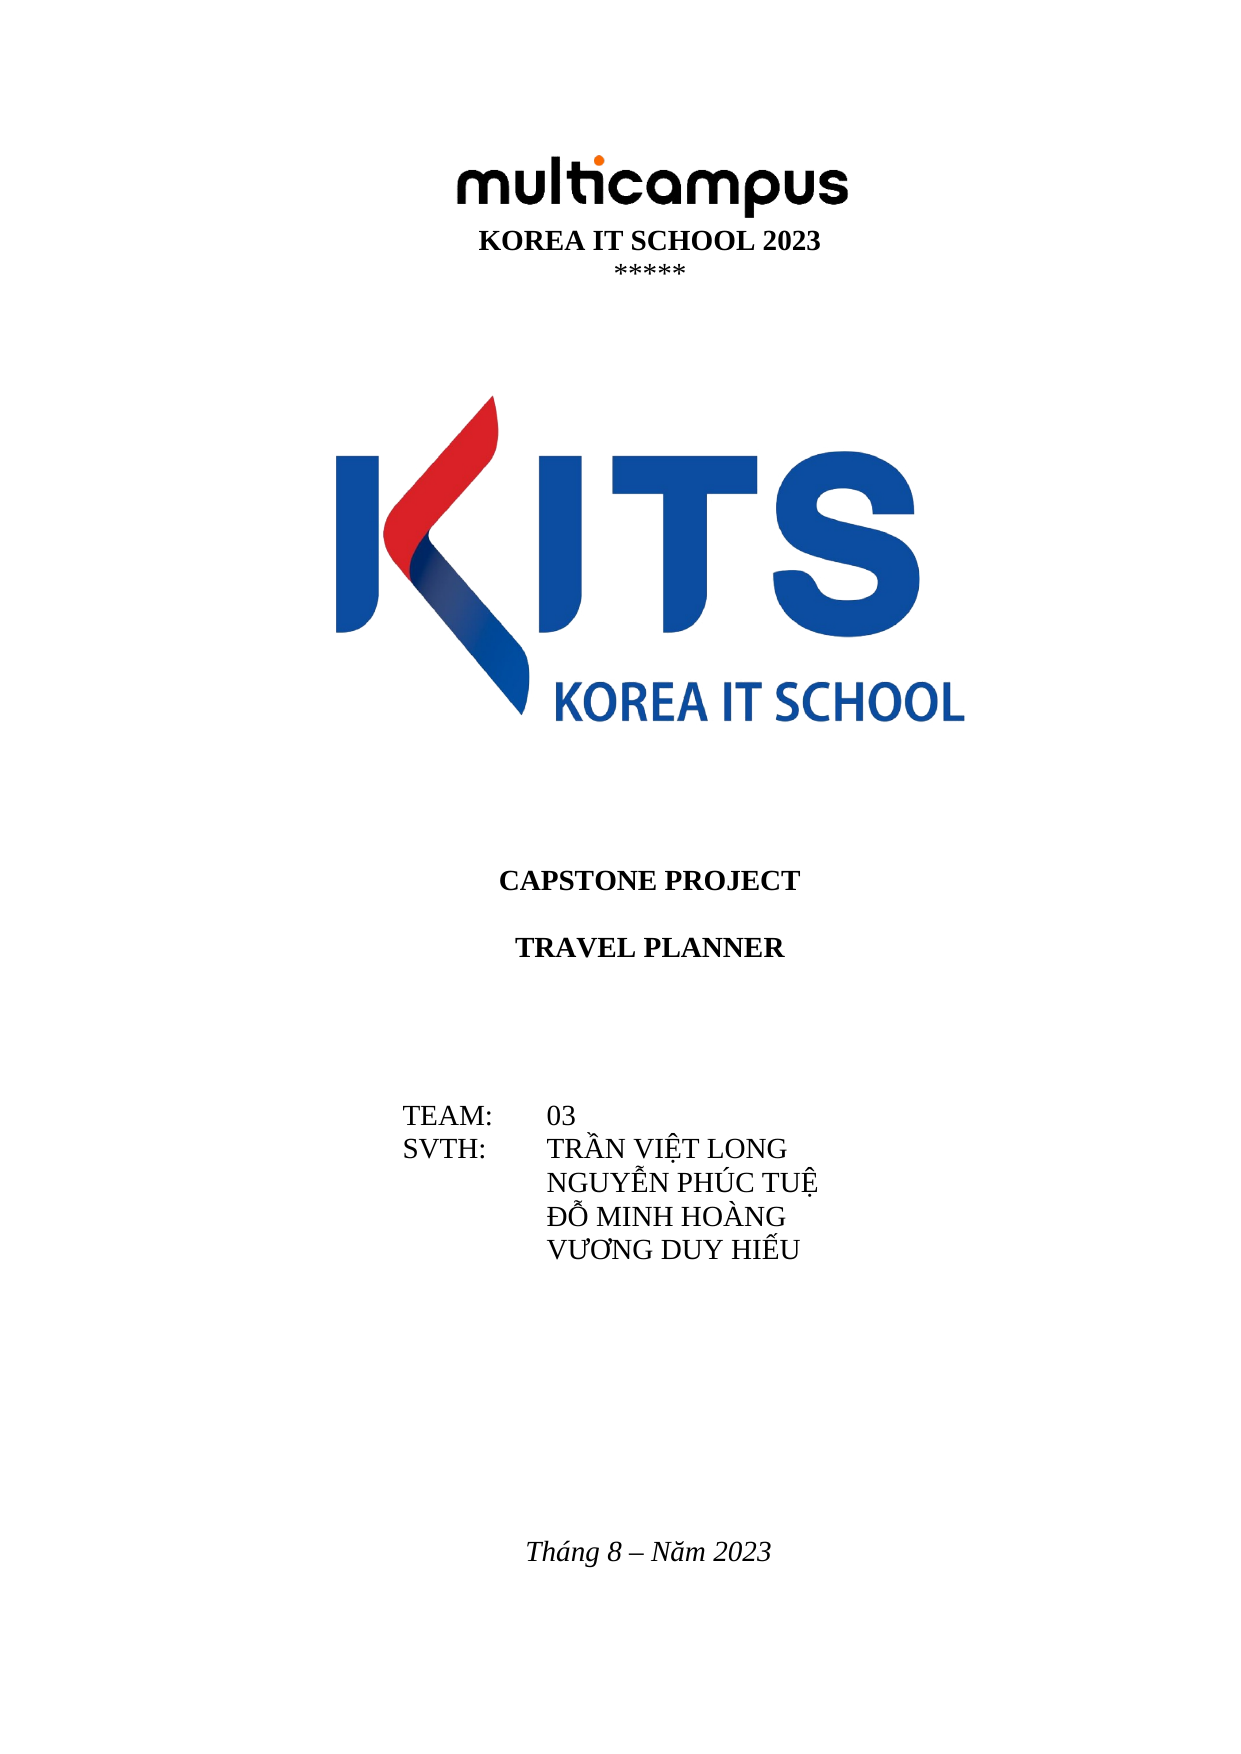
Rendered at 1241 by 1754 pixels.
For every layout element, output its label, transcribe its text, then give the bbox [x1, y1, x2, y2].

text TEAM: 03 [402, 1098, 1122, 1132]
picture [439, 150, 860, 223]
text ĐỖ MINH HOÀNG [402, 1199, 1122, 1232]
text SVTH: TRẦN VIỆT LONG [402, 1132, 1122, 1165]
text ***** [177, 256, 1122, 290]
text CAPSTONE PROJECT [177, 863, 1122, 897]
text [177, 1534, 1122, 1568]
text KOREA IT SCHOOL 2023 [177, 223, 1122, 256]
text TRAVEL PLANNER [177, 930, 1122, 964]
text VƯƠNG DUY HIẾU [402, 1232, 1122, 1266]
picture [321, 390, 978, 729]
text NGUYỄN PHÚC TUỆ [402, 1165, 1122, 1199]
